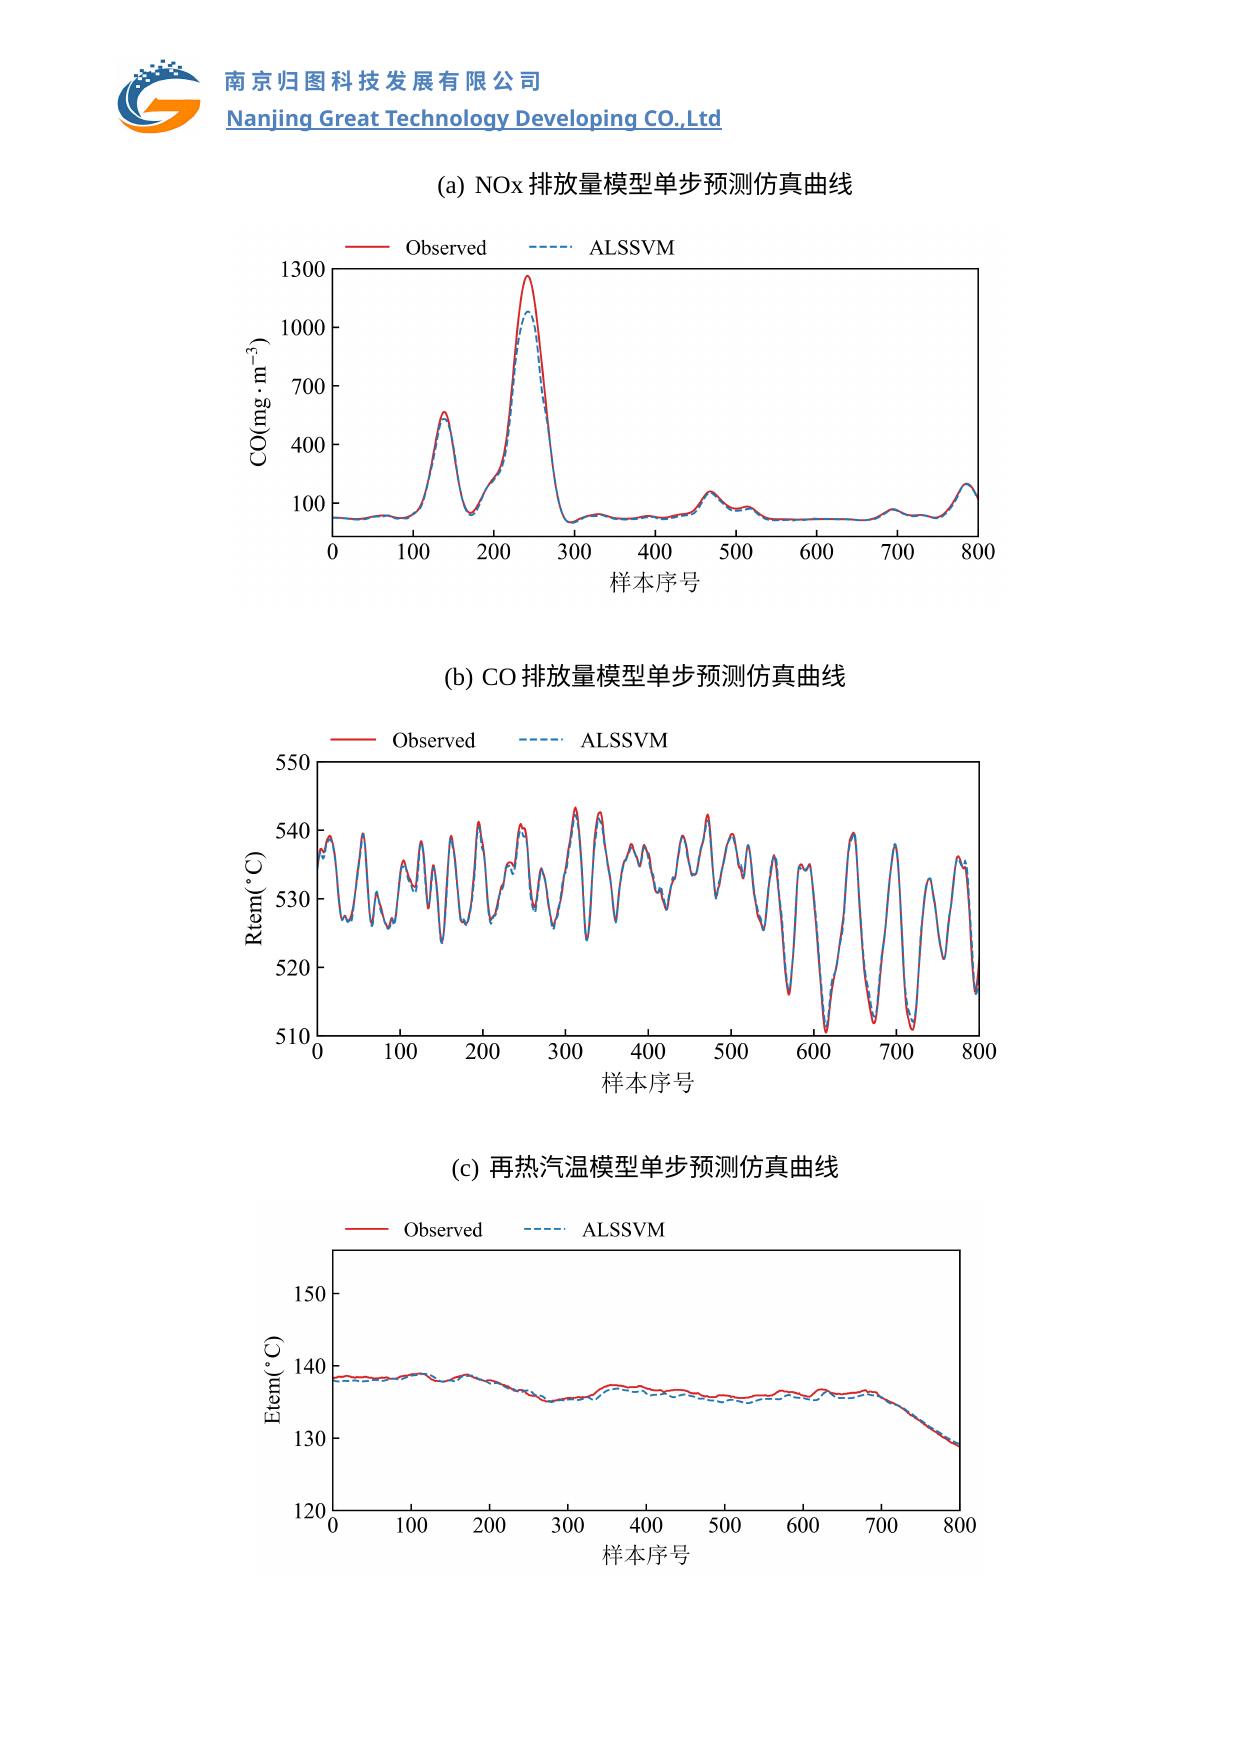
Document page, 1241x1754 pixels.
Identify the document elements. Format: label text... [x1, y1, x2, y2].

picture [250, 1200, 990, 1579]
picture [230, 709, 1011, 1108]
list CO排放量模型单步预测仿真曲线 [198, 639, 1092, 709]
list 再热汽温模型单步预测仿真曲线 [198, 1131, 1092, 1201]
list NOx排放量模型单步预测仿真曲线 [198, 148, 1092, 218]
picture [115, 57, 202, 134]
picture [232, 217, 1008, 607]
